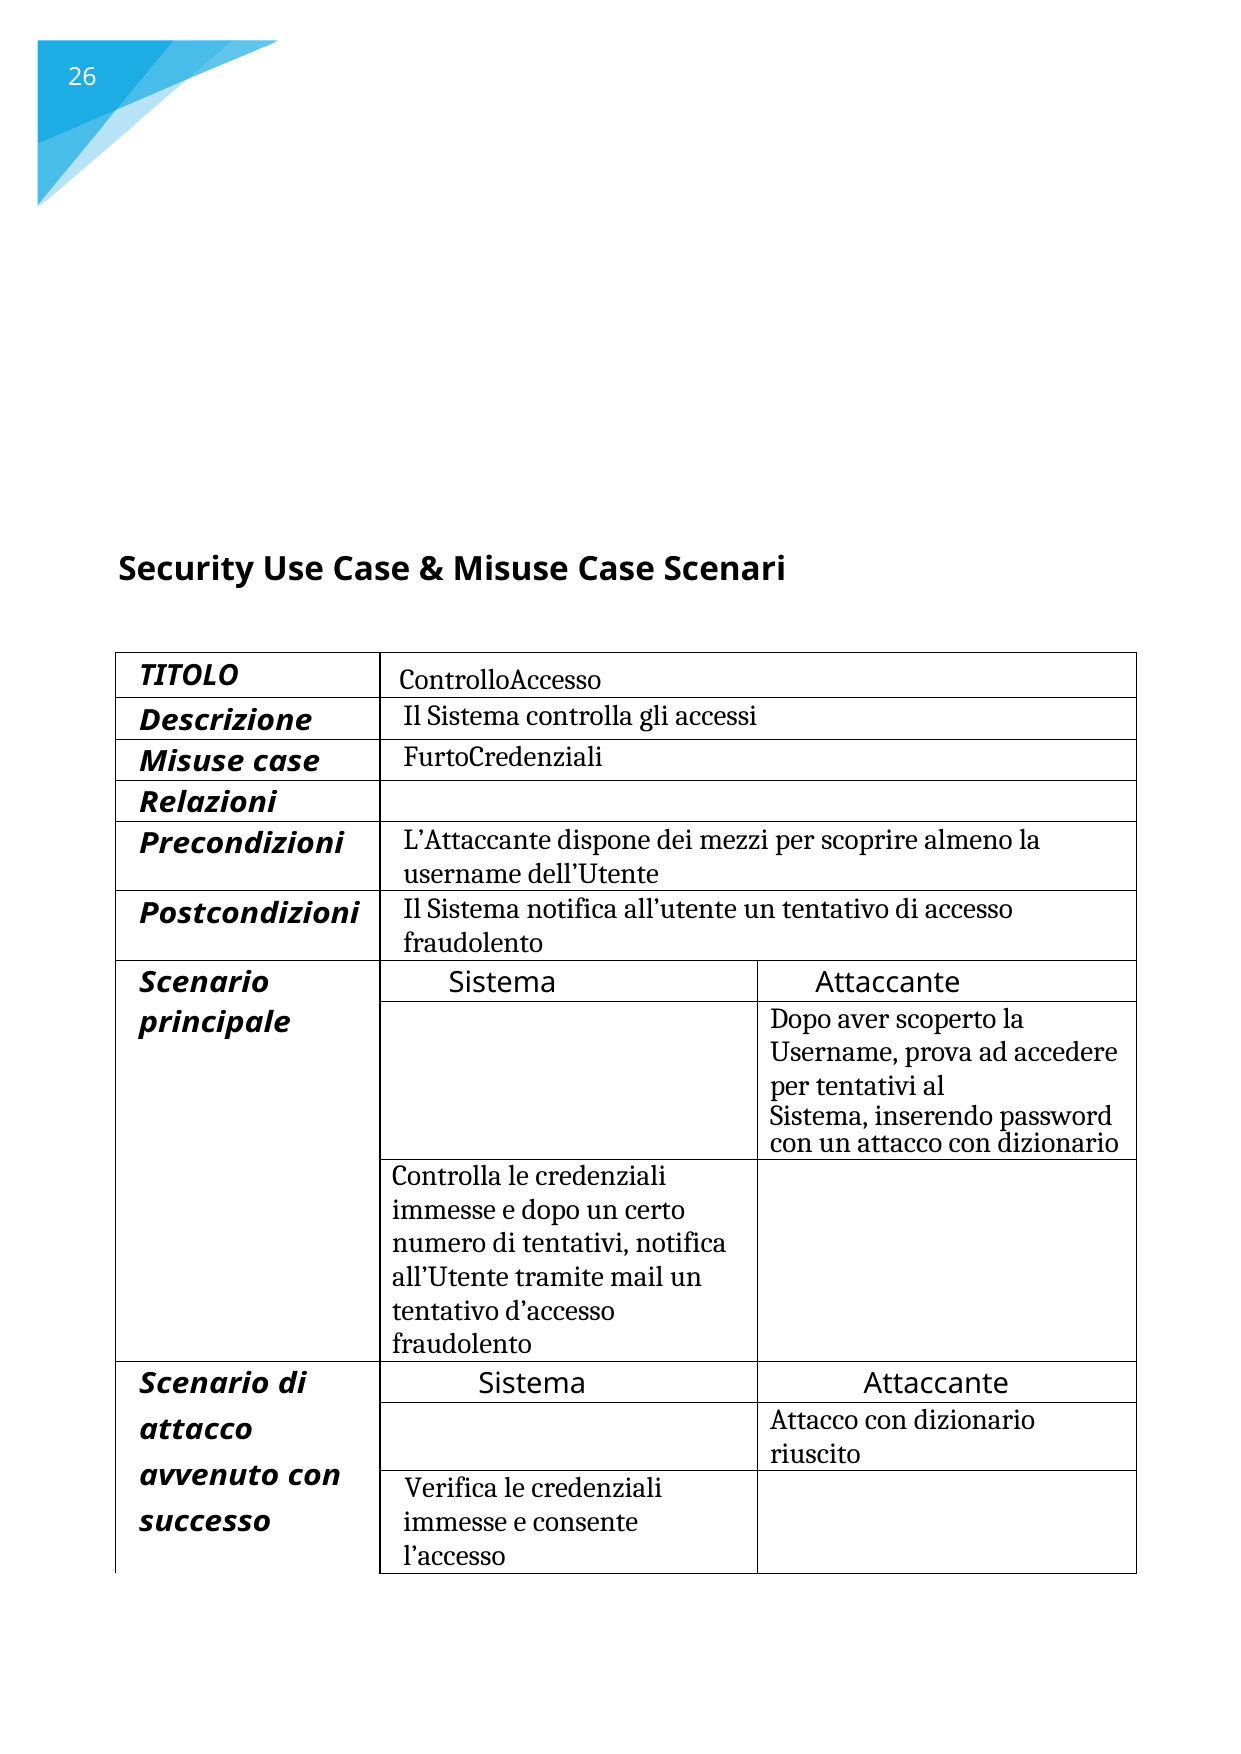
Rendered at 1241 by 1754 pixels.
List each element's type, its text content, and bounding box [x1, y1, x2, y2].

table_cell [381, 1403, 757, 1470]
table_cell Precondizioni [116, 822, 379, 890]
table_cell Attacco con dizionario riuscito [758, 1403, 1136, 1470]
table_cell Misuse case [116, 740, 379, 780]
table_cell [758, 1471, 1136, 1572]
table_cell Controlla le credenziali immesse e dopo un certo numero di tentativi, notifica all’Utente tramite mail un tentativo d’accesso fraudolento [381, 1160, 757, 1361]
table_cell Verifica le credenziali immesse e consente l’accesso [381, 1471, 757, 1572]
table_cell Attaccante [758, 961, 1136, 1001]
table_cell [381, 1002, 757, 1158]
table_cell Sistema [381, 961, 757, 1001]
table_cell Il Sistema notifica all’utente un tentativo di accesso fraudolento [381, 891, 1136, 959]
picture [37, 40, 279, 209]
table_cell Sistema [381, 1362, 757, 1402]
table_cell L’Attaccante dispone dei mezzi per scoprire almeno la username dell’Utente [381, 822, 1136, 890]
table_cell Attaccante [758, 1362, 1136, 1402]
table_header TITOLO [116, 653, 379, 697]
table_cell [758, 1160, 1136, 1361]
table_cell Dopo aver scoperto la Username, prova ad accedere per tentativi al Sistema, inserendo password con un attacco con dizionario [758, 1002, 1136, 1158]
table_cell Scenario principale [116, 961, 379, 1361]
table_cell [381, 781, 1136, 821]
table_cell FurtoCredenziali [381, 740, 1136, 780]
table_cell Il Sistema controlla gli accessi [381, 698, 1136, 738]
text Security Use Case & Misuse Case Scenari [118, 545, 1122, 591]
table_cell Relazioni [116, 781, 379, 821]
table_cell Postcondizioni [116, 891, 379, 959]
table_header ControlloAccesso [381, 653, 1136, 697]
table_cell Scenario di attacco avvenuto con successo [116, 1362, 379, 1572]
table_cell Descrizione [116, 698, 379, 738]
